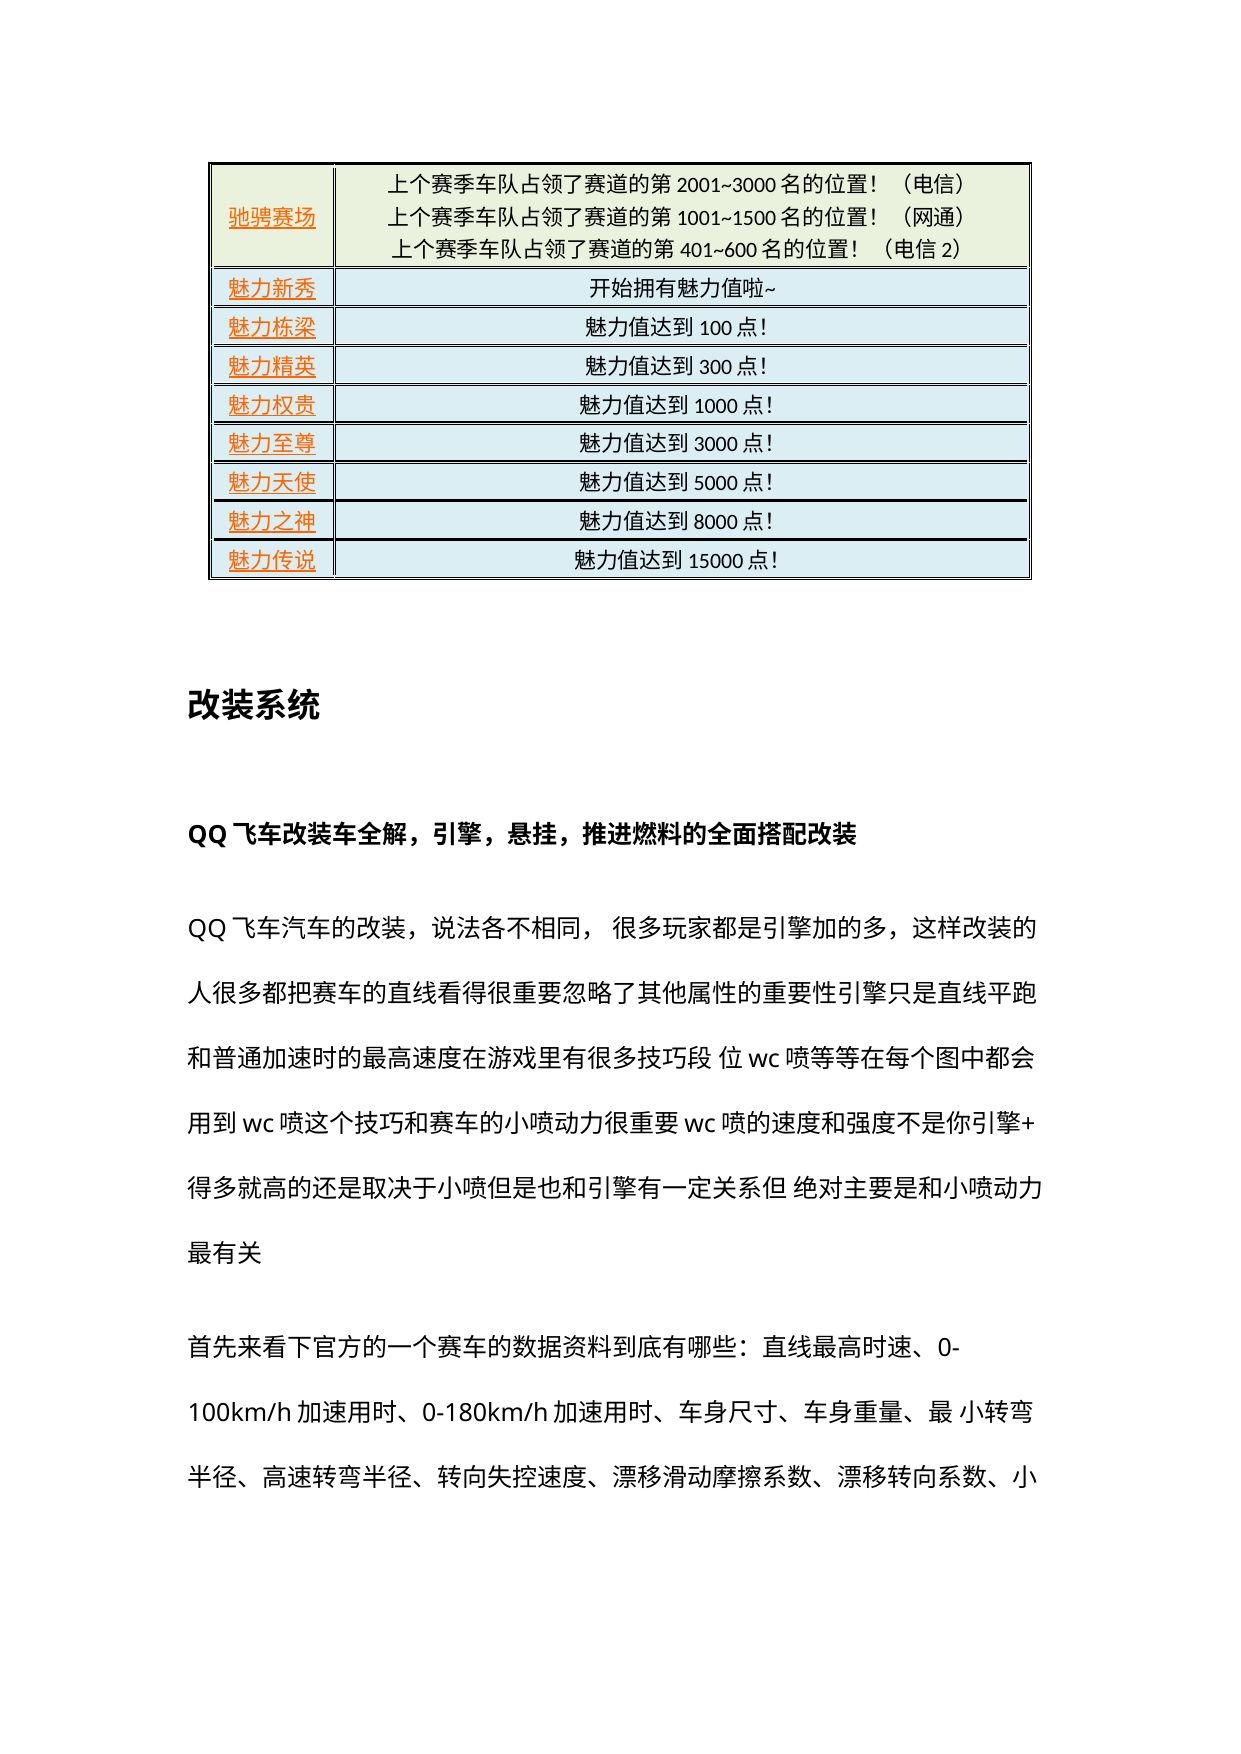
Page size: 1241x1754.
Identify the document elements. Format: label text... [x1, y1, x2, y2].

table_cell 魅力值达到3000点！ [336, 421, 1029, 460]
table_cell 魅力精英 [212, 344, 333, 382]
subtitle 改装系统 [187, 671, 1053, 736]
table_cell 魅力至尊 [212, 421, 333, 460]
text QQ飞车汽车的改装，说法各不相同， 很多玩家都是引擎加的多，这样改装的人很多都把赛车的直线看得很重要忽略了其他属性的重要性引擎只是直线平跑和普通加速时的最高速度在游戏里有很多技巧段 位wc喷等等在每个图中都会用到wc喷这个技巧和赛车的小喷动力很重要wc喷的速度和强度不是你引擎+得多就高的还是取决于小喷但是也和引擎有一定关系但 绝对主要是和小喷动力最有关 [187, 894, 1053, 1284]
table_cell 魅力值达到100点！ [335, 305, 1030, 343]
table_cell 魅力值达到5000点！ [336, 460, 1029, 499]
table_cell 魅力之神 [212, 499, 333, 538]
table_cell 开始拥有魅力值啦~ [335, 266, 1030, 305]
table_cell 魅力新秀 [210, 266, 335, 305]
table_cell 魅力权贵 [212, 383, 333, 421]
text QQ飞车改装车全解，引擎，悬挂，推进燃料的全面搭配改装 [187, 800, 1053, 865]
table_cell 魅力天使 [212, 460, 333, 499]
table_cell 魅力值达到300点！ [336, 344, 1029, 382]
table_cell 上个赛季车队占领了赛道的第2001~3000名的位置！（电信） 上个赛季车队占领了赛道的第1001~1500名的位置！（网通） 上个赛季车队占领了赛道的第401~600名的位置！（电信2） [335, 165, 1029, 266]
table_cell 魅力值达到1000点！ [336, 383, 1029, 421]
table_cell 魅力值达到15000点！ [335, 538, 1030, 577]
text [187, 1313, 1053, 1508]
table_cell 魅力栋梁 [210, 305, 335, 343]
table_cell 魅力值达到8000点！ [336, 499, 1029, 538]
table_cell 魅力传说 [210, 538, 335, 577]
table_cell 驰骋赛场 [212, 165, 335, 266]
